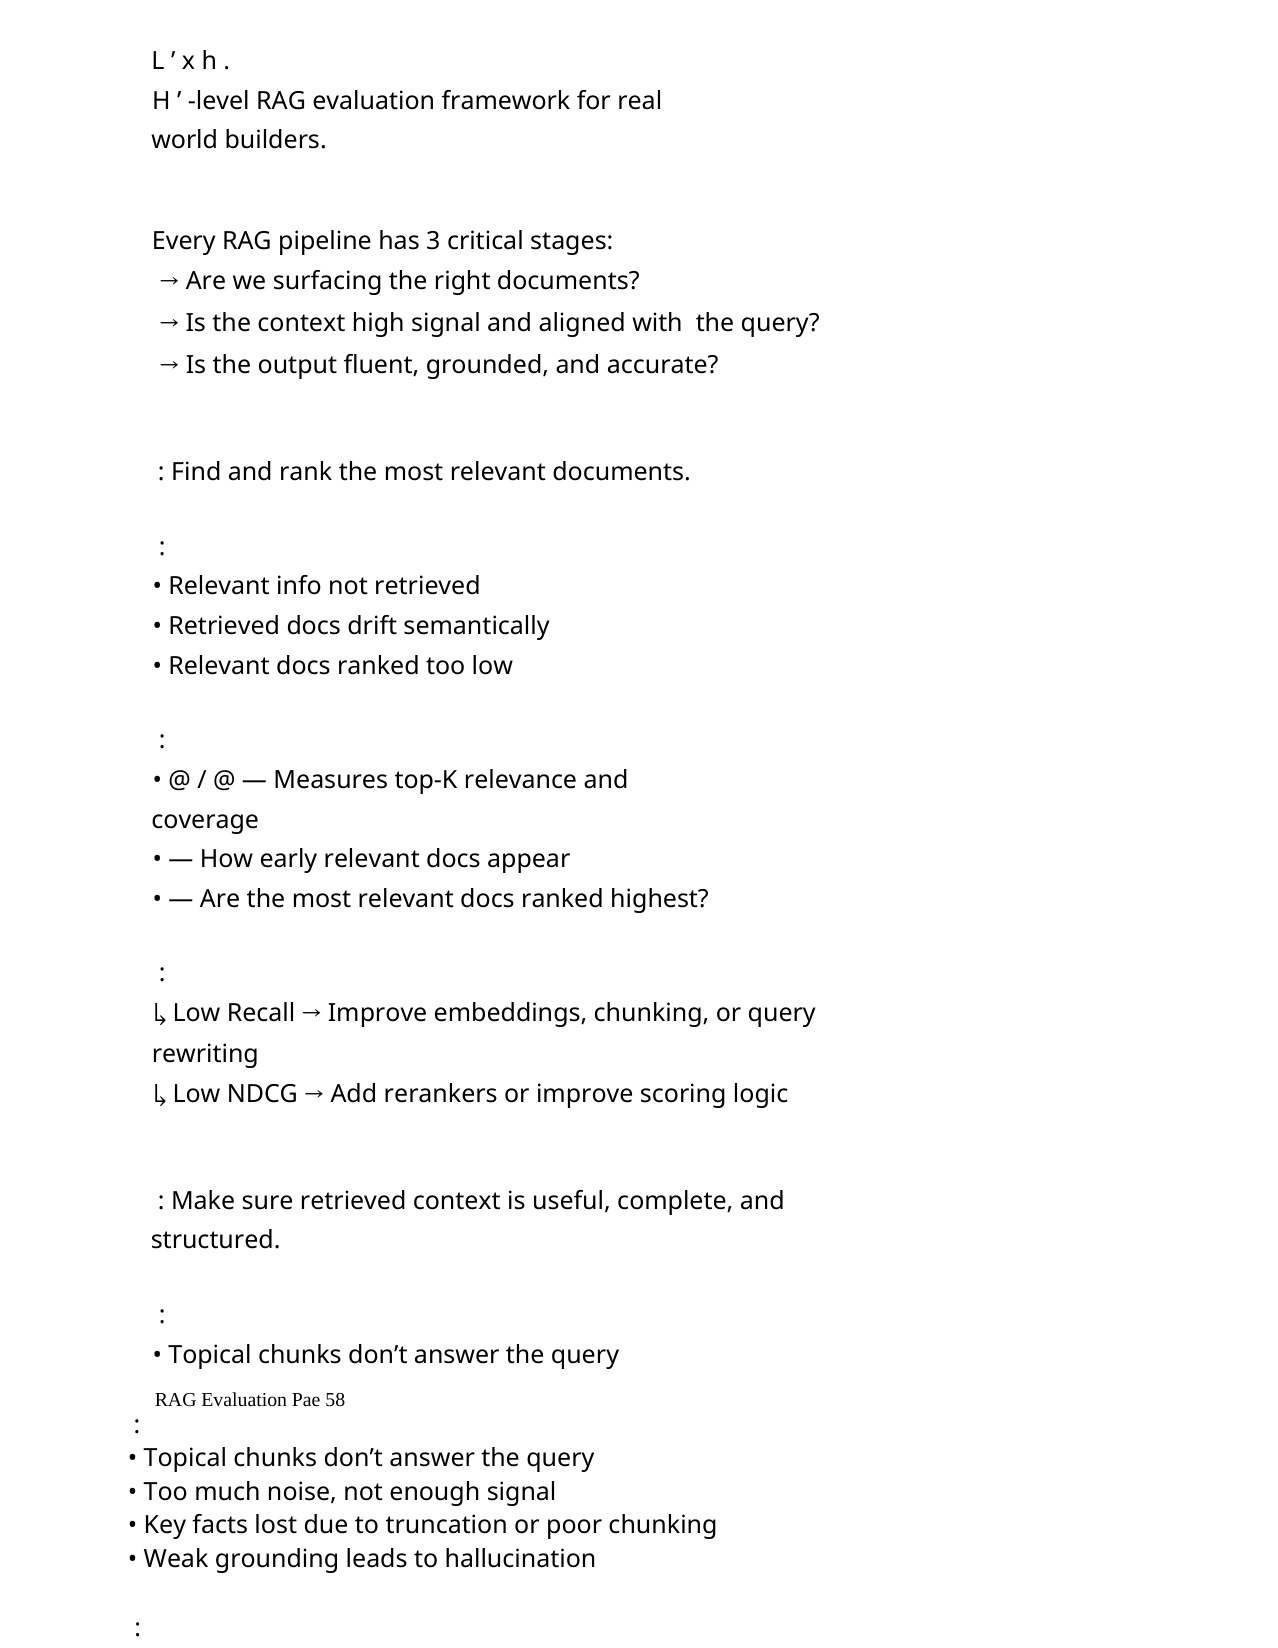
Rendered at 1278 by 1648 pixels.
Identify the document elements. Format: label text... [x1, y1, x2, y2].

text world builders. [151, 122, 1272, 156]
text • Topical chunks don’t answer the query [152, 1336, 1272, 1370]
text : [152, 528, 1272, 562]
text : [152, 722, 1272, 756]
text : [152, 1297, 1272, 1331]
text L ’ x h . [151, 43, 1272, 77]
text : [128, 1614, 1272, 1642]
text • Too much noise, not enough signal [128, 1478, 1272, 1506]
text H ’ -level RAG evaluation framework for real [152, 82, 1272, 116]
text : [128, 1411, 1272, 1439]
text rewriting [152, 1036, 1272, 1070]
text • Key facts lost due to truncation or poor chunking [128, 1512, 1272, 1539]
text • — How early relevant docs appear [152, 841, 1272, 875]
text • Retrieved docs drift semantically [152, 608, 1272, 642]
text • Relevant info not retrieved [152, 568, 1272, 602]
text • @ / @ — Measures top-K relevance and [152, 761, 1272, 796]
text ↳ Low Recall → Improve embeddings, chunking, or query [153, 994, 1272, 1030]
text : Make sure retrieved context is useful, complete, and [151, 1182, 1272, 1216]
text : Find and rank the most relevant documents. [151, 454, 1272, 488]
text : [152, 955, 1272, 989]
text → Is the output fluent, grounded, and accurate? [153, 347, 1272, 383]
text • Relevant docs ranked too low [152, 647, 1272, 681]
text • — Are the most relevant docs ranked highest? [152, 880, 1272, 914]
text ↳ Low NDCG → Add rerankers or improve scoring logic [153, 1076, 1272, 1112]
text coverage [151, 801, 1272, 835]
text Every RAG pipeline has 3 critical stages: [152, 223, 1272, 257]
text structured. [151, 1222, 1272, 1256]
text • Weak grounding leads to hallucination [128, 1545, 1272, 1573]
text → Is the context high signal and aligned with the query? [151, 304, 898, 340]
text • Topical chunks don’t answer the query [128, 1444, 1272, 1472]
text → Are we surfacing the right documents? [153, 263, 1272, 298]
text RAG Evaluation Pae 58 [150, 1388, 1272, 1411]
